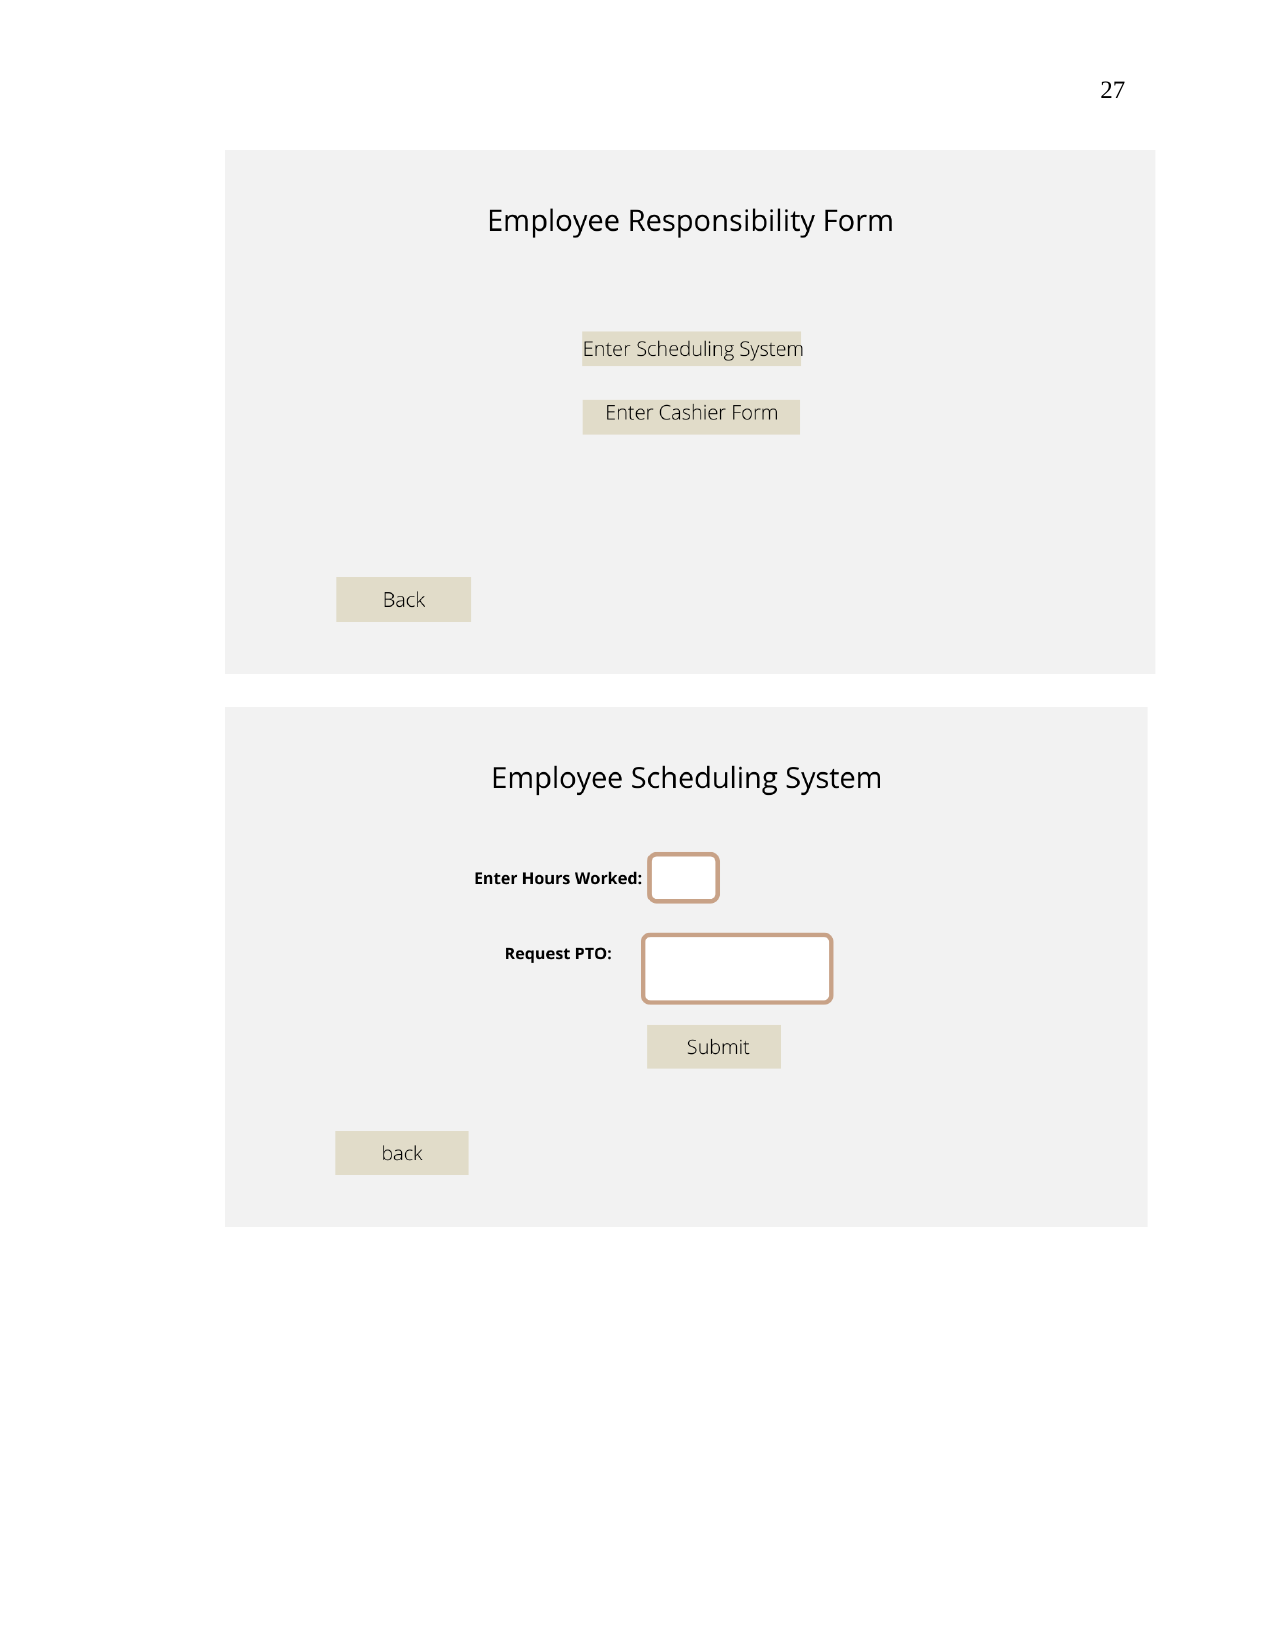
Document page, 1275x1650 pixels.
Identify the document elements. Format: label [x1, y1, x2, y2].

picture [225, 707, 1148, 1227]
picture [225, 150, 1156, 674]
